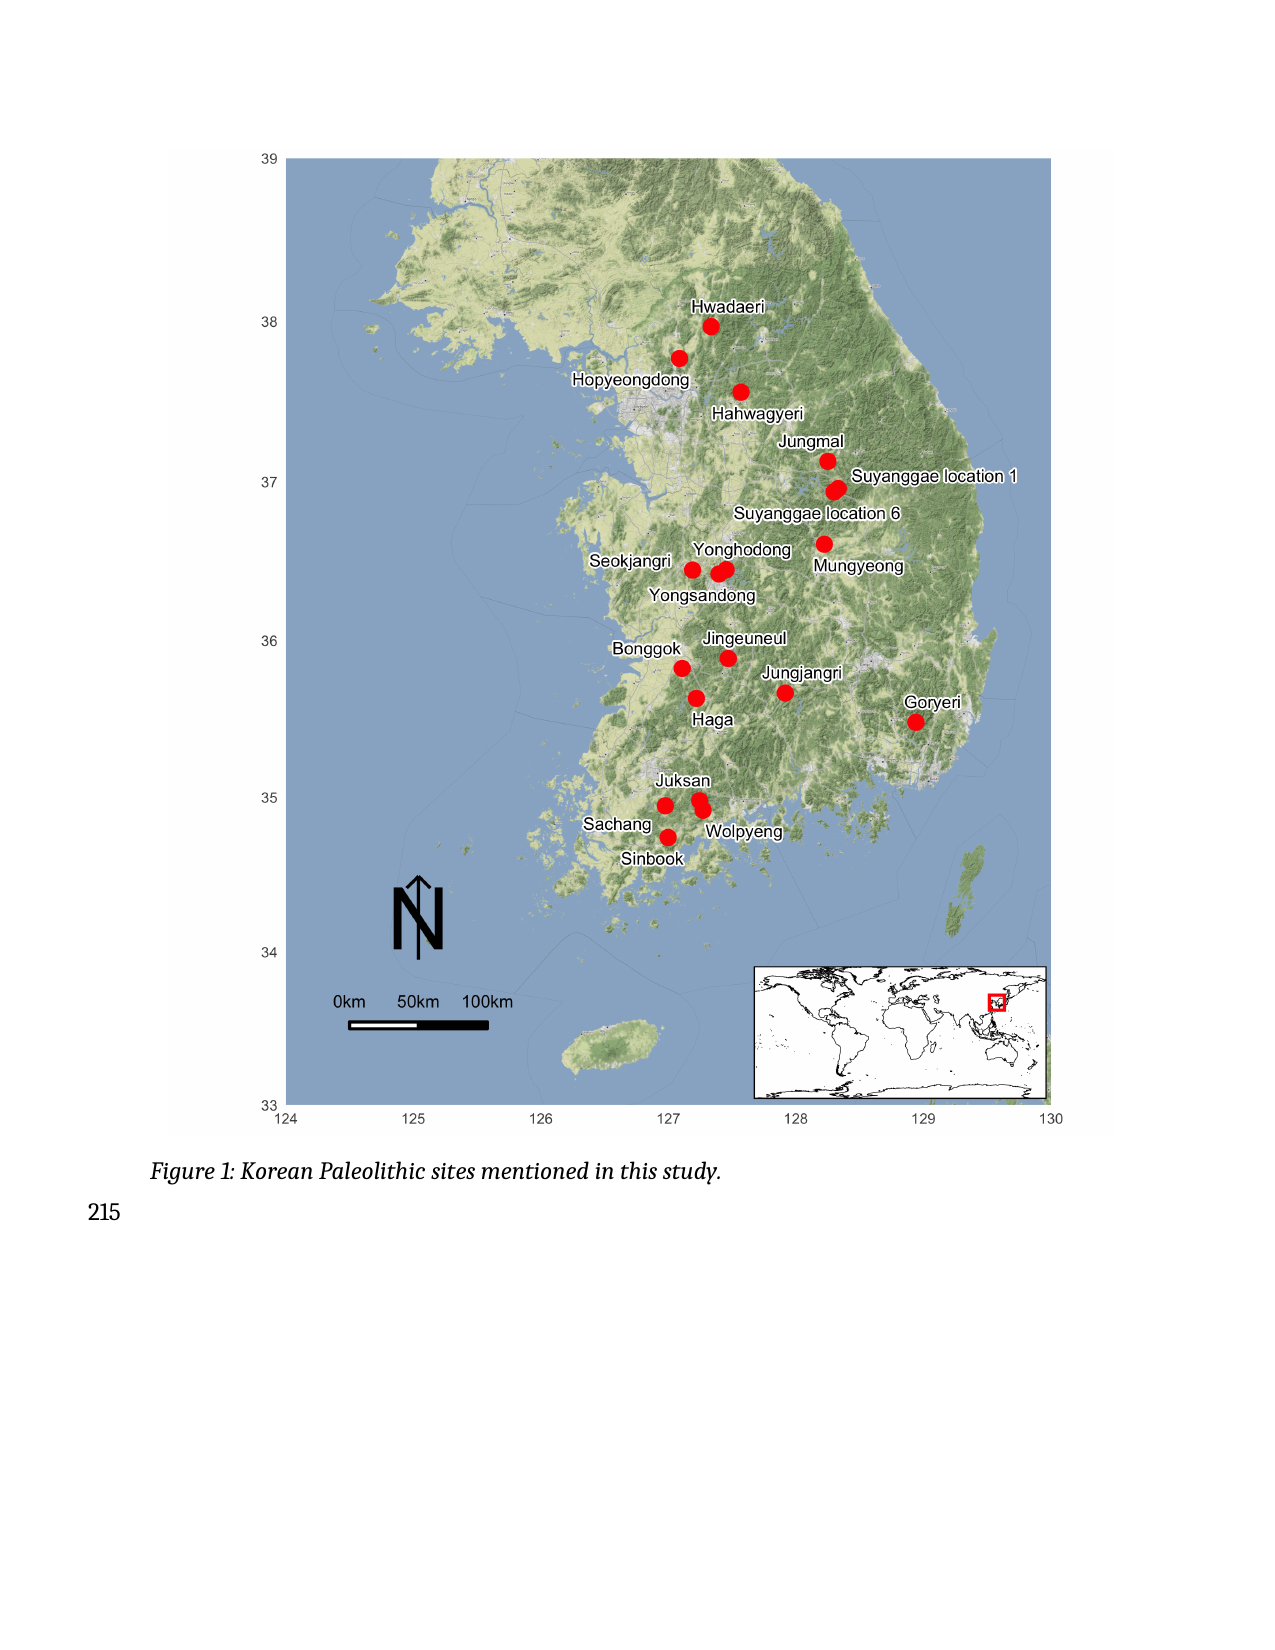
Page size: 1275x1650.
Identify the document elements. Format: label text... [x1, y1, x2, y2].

picture [168, 150, 1114, 1136]
table_header Figure 1: Korean Paleolithic sites mentioned in this study. [139, 150, 1114, 1198]
